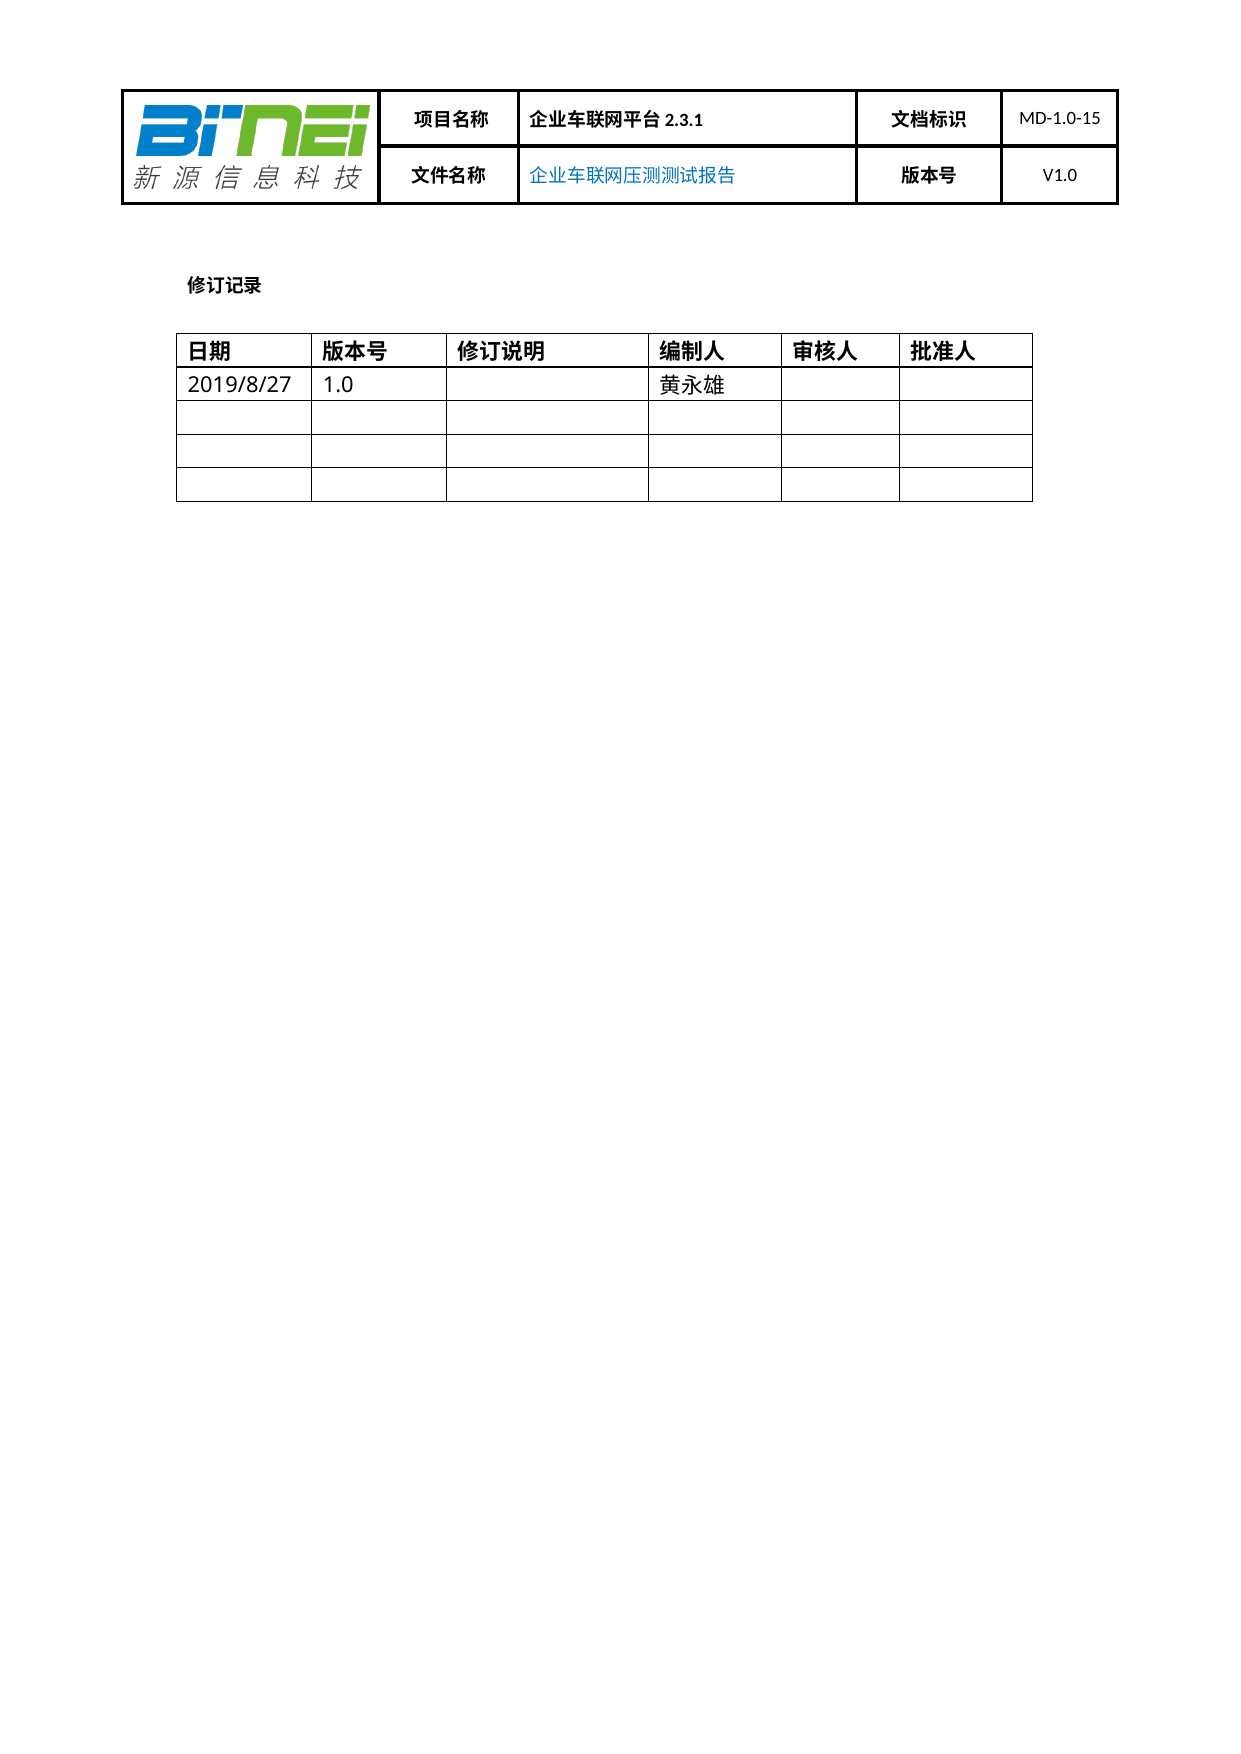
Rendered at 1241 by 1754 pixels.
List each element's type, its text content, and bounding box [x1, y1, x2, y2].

table_cell [447, 435, 648, 467]
table_cell [177, 468, 311, 501]
table_cell [782, 468, 899, 501]
table_cell [177, 401, 311, 433]
table_cell [649, 468, 781, 501]
table_cell [900, 368, 1032, 400]
table_cell [782, 368, 899, 400]
table_cell [447, 368, 648, 400]
table_cell [782, 401, 899, 433]
table_cell [900, 435, 1032, 467]
picture [133, 105, 370, 189]
table_cell 2019/8/27 [177, 368, 311, 400]
table_header 修订说明 [447, 334, 648, 366]
table_header 审核人 [782, 334, 899, 366]
table_cell [649, 401, 781, 433]
table_cell [447, 468, 648, 501]
table_cell [177, 435, 311, 467]
table_cell [900, 468, 1032, 501]
table_header 日期 [177, 334, 311, 366]
text 修订记录 [187, 268, 1053, 300]
table_cell [782, 435, 899, 467]
table_cell 1.0 [312, 368, 446, 400]
table_cell [312, 468, 446, 501]
table_cell [312, 435, 446, 467]
table_cell [312, 401, 446, 433]
table_header 批准人 [900, 334, 1032, 366]
table_cell 黄永雄 [649, 368, 781, 400]
table_cell [900, 401, 1032, 433]
table_cell [649, 435, 781, 467]
table_header 版本号 [312, 334, 446, 366]
table_cell [447, 401, 648, 433]
table_header 编制人 [649, 334, 781, 366]
